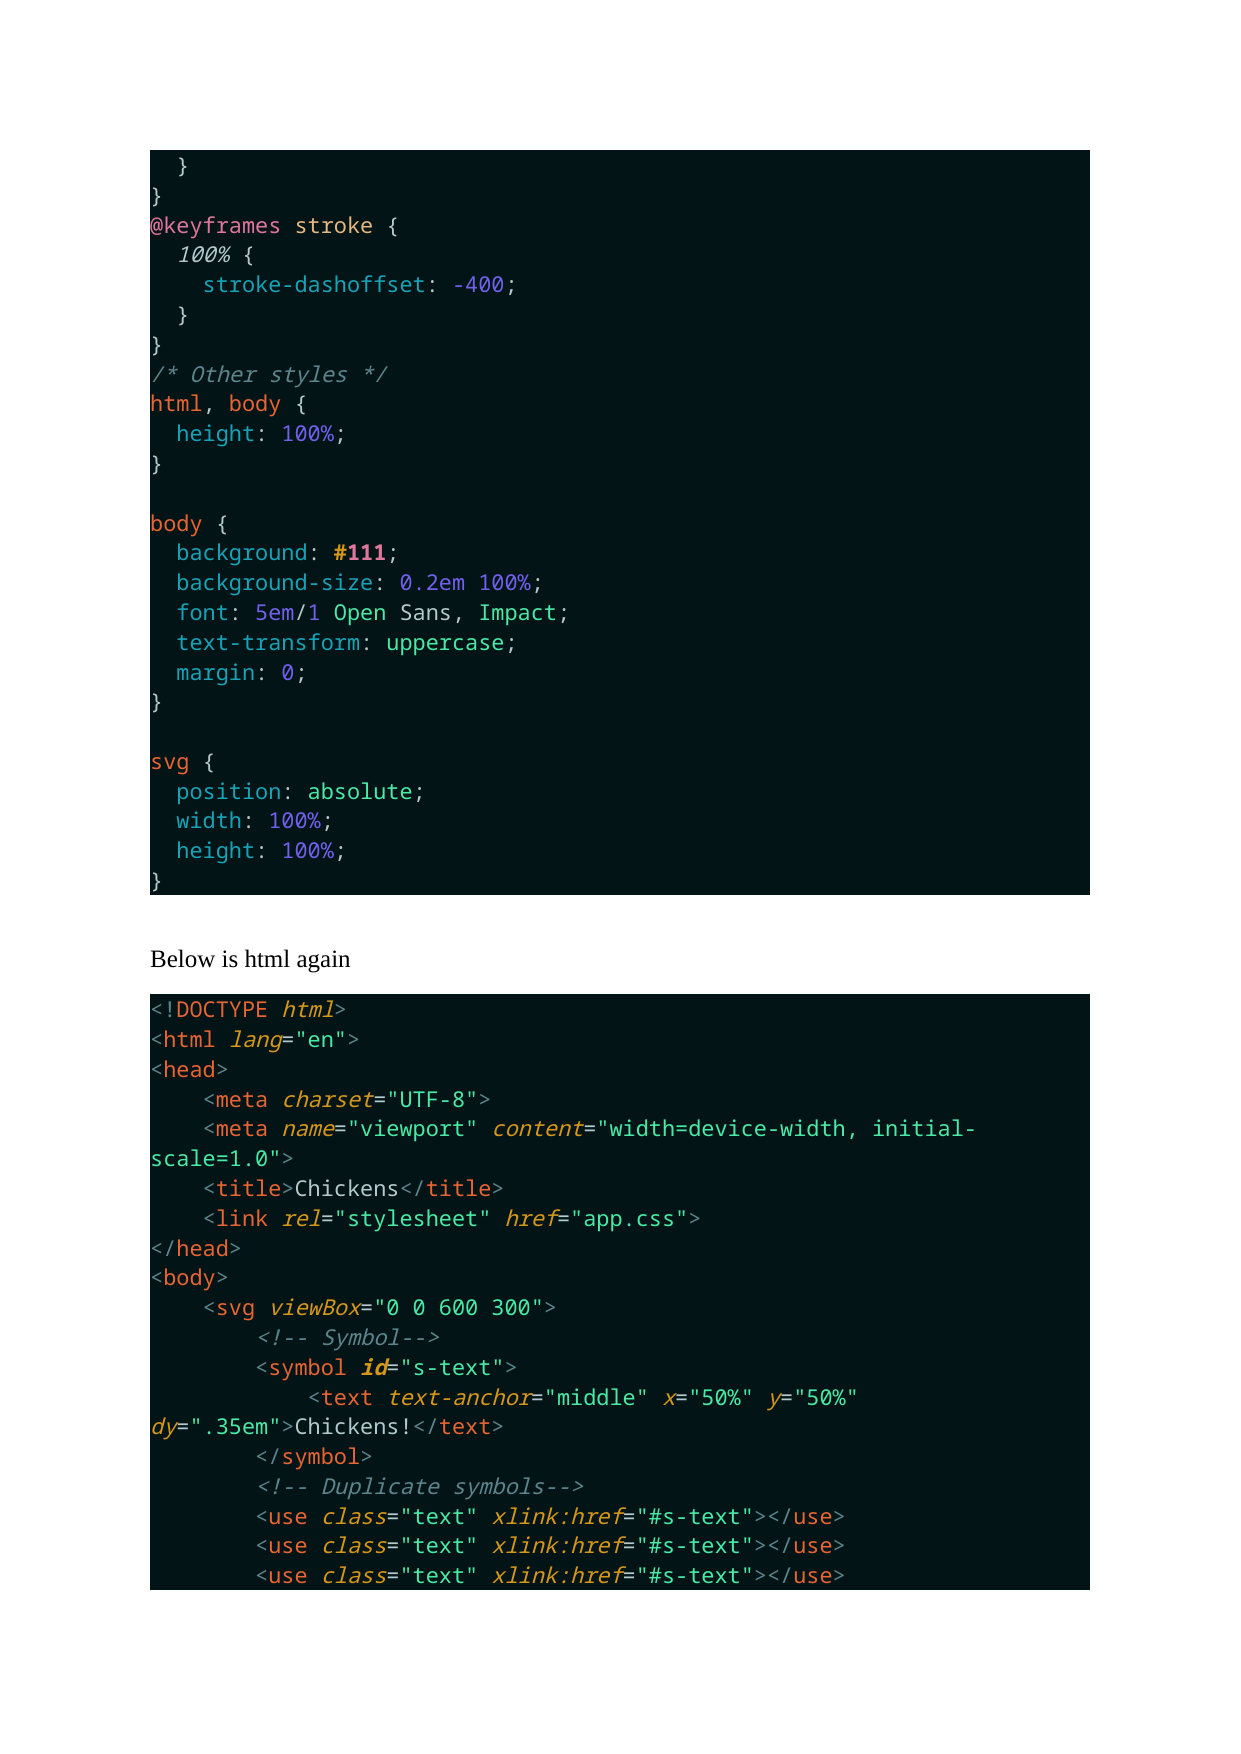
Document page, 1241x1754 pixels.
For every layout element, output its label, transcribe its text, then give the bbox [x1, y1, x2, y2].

text <html lang="en"> [150, 1024, 1090, 1054]
text } [150, 329, 1090, 358]
text stroke-dashoffset: -400; [150, 269, 1090, 299]
text text-transform: uppercase; [150, 627, 1090, 656]
text background-size: 0.2em 100%; [150, 567, 1090, 597]
text position: absolute; [150, 776, 1090, 805]
text 100% { [150, 239, 1090, 269]
text <body> [150, 1262, 1090, 1292]
text font: 5em/1 Open Sans, Impact; [150, 597, 1090, 627]
text <symbol id="s-text"> [150, 1352, 1090, 1381]
text margin: 0; [150, 656, 1090, 686]
text <!-- Duplicate symbols--> [150, 1471, 1090, 1501]
text } [150, 299, 1090, 329]
text <!-- Symbol--> [150, 1322, 1090, 1352]
text Below is html again [150, 944, 1090, 973]
text <text text-anchor="middle" x="50%" y="50%" dy=".35em">Chickens!</text> [150, 1381, 1090, 1441]
text } [150, 686, 1090, 716]
text } [150, 448, 1090, 478]
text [150, 1501, 1090, 1530]
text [150, 1560, 1090, 1590]
text width: 100%; [150, 805, 1090, 835]
text } [150, 180, 1090, 209]
text @keyframes stroke { [150, 209, 1090, 239]
text <svg viewBox="0 0 600 300"> [150, 1292, 1090, 1322]
text body { [150, 507, 1090, 537]
text /* Other styles */ [150, 358, 1090, 388]
text svg { [150, 746, 1090, 776]
text <meta name="viewport" content="width=device-width, initial-scale=1.0"> [150, 1113, 1090, 1173]
text <meta charset="UTF-8"> [150, 1083, 1090, 1113]
text </head> [150, 1232, 1090, 1262]
text <!DOCTYPE html> [150, 994, 1090, 1024]
text background: #111; [150, 537, 1090, 567]
text } [150, 865, 1090, 895]
text <link rel="stylesheet" href="app.css"> [150, 1203, 1090, 1232]
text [150, 1530, 1090, 1560]
text <title>Chickens</title> [150, 1173, 1090, 1203]
text } [150, 150, 1090, 180]
text </symbol> [150, 1441, 1090, 1471]
text <head> [150, 1054, 1090, 1083]
text height: 100%; [150, 418, 1090, 448]
text height: 100%; [150, 835, 1090, 865]
text html, body { [150, 388, 1090, 418]
